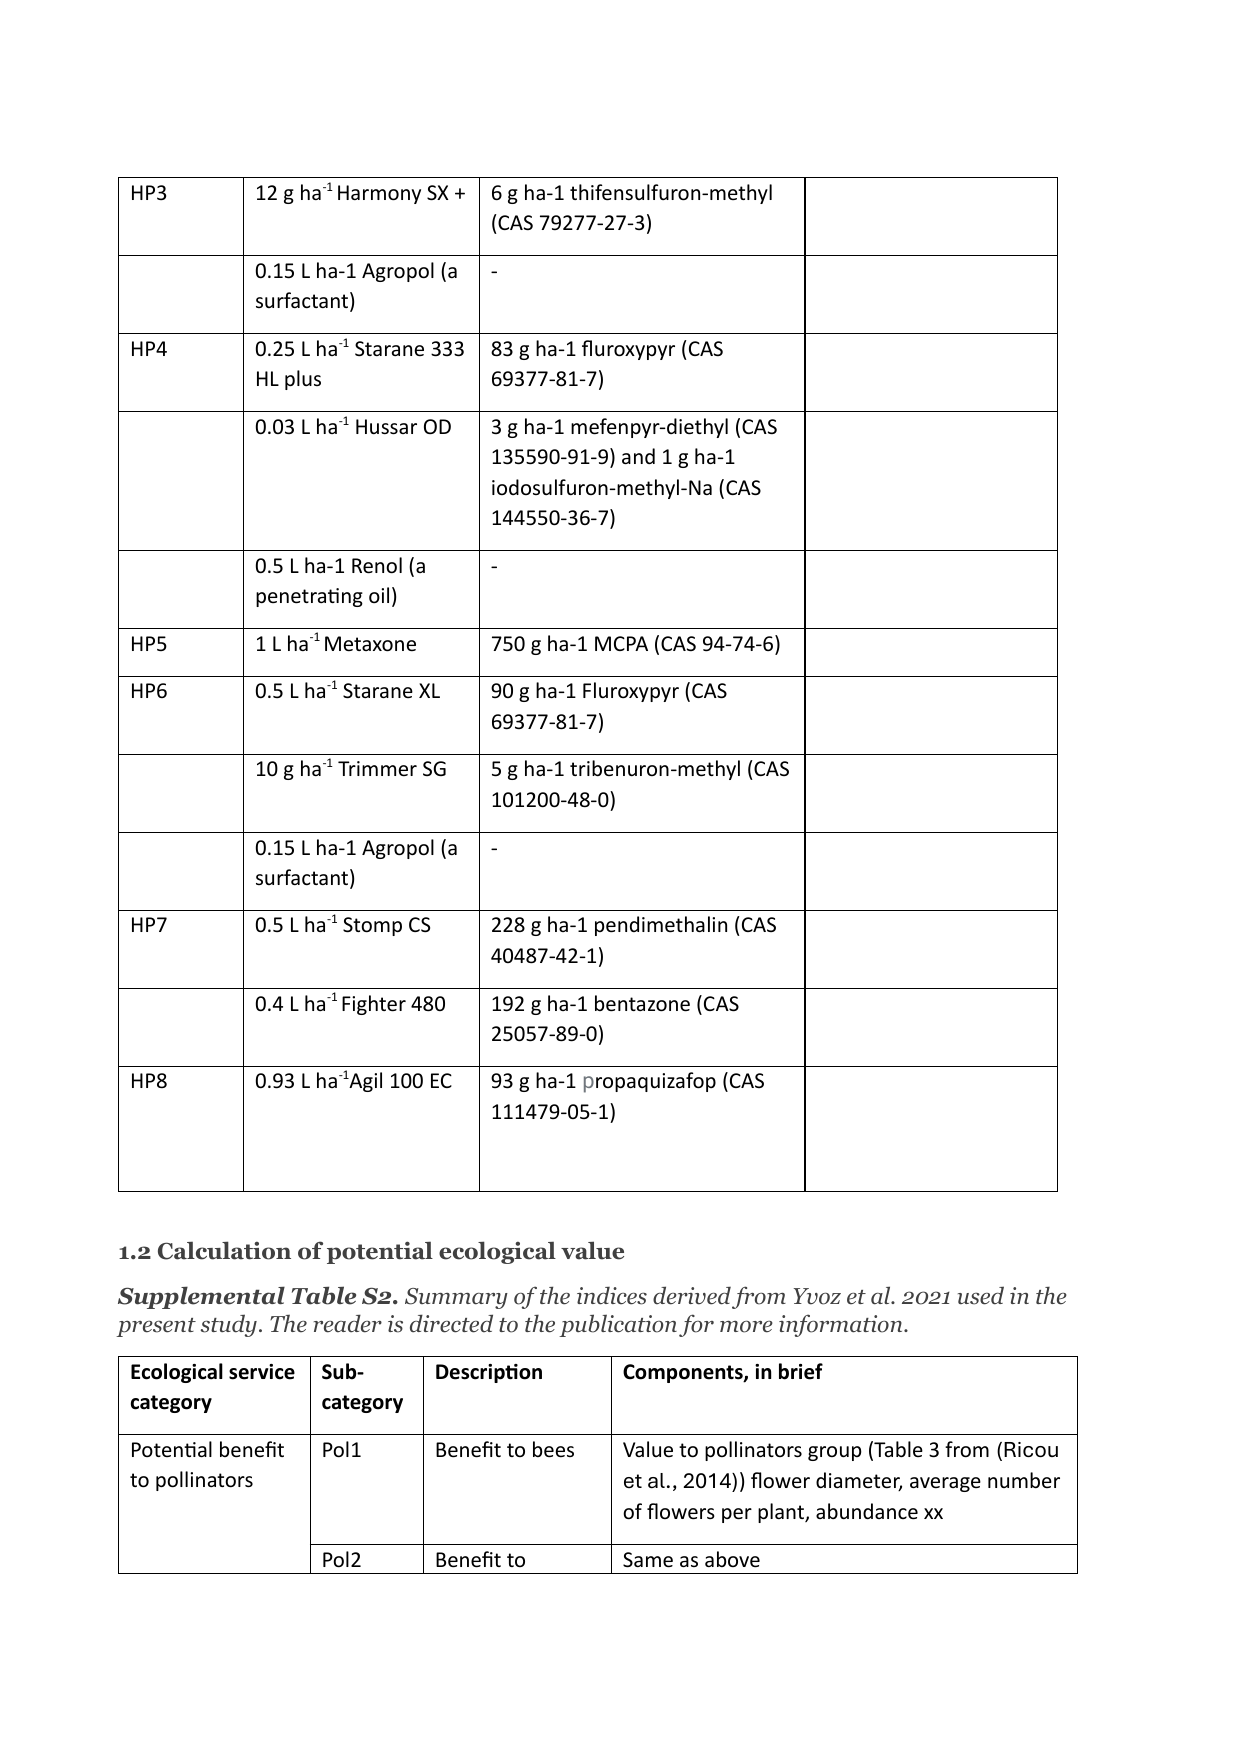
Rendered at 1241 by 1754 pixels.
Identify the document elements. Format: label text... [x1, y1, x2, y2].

table_cell [119, 551, 243, 628]
table_cell Benefit to bees [424, 1435, 611, 1544]
table_cell HP5 [119, 629, 243, 676]
table_cell 90 g ha-1 Fluroxypyr (CAS 69377-81-7) [480, 677, 804, 753]
table_cell [119, 755, 243, 832]
table_cell 192 g ha-1 bentazone (CAS 25057-89-0) [480, 989, 804, 1066]
table_cell HP7 [119, 911, 243, 988]
table_cell 0.15 L ha-1 Agropol (a surfactant) [244, 833, 479, 909]
table_header Ecological service category [119, 1357, 310, 1434]
table_cell [806, 911, 1057, 988]
table_cell 0.4 L ha-1 Fighter 480 [244, 989, 479, 1066]
table_cell [806, 989, 1057, 1066]
table_cell [806, 833, 1057, 909]
table_cell 0.5 L ha-1 Renol (a penetrating oil) [244, 551, 479, 628]
table_header Sub-category [311, 1357, 423, 1434]
table_cell 0.5 L ha-1 Stomp CS [244, 911, 479, 988]
table_cell - [480, 551, 804, 628]
table_cell 0.5 L ha-1 Starane XL [244, 677, 479, 753]
table_cell 1 L ha-1 Metaxone [244, 629, 479, 676]
table_cell HP3 [119, 178, 243, 255]
table_cell Potential benefit to pollinators [119, 1435, 310, 1573]
table_cell 750 g ha-1 MCPA (CAS 94-74-6) [480, 629, 804, 676]
table_cell [806, 256, 1057, 333]
table_cell [119, 412, 243, 550]
table_cell Value to pollinators group (Table 3 from (Ricou et al., 2014)) flower diameter, average number of flowers per plant, abundance xx [612, 1435, 1077, 1544]
text 1.2 Calculation of potential ecological value [118, 1238, 1122, 1264]
table_cell 0.03 L ha-1 Hussar OD [244, 412, 479, 550]
table_cell HP8 [119, 1067, 243, 1191]
table_cell 0.93 L ha-1Agil 100 EC [244, 1067, 479, 1191]
table_cell 3 g ha-1 mefenpyr-diethyl (CAS 135590-91-9) and 1 g ha-1 iodosulfuron-methyl-Na (CAS 144550-36-7) [480, 412, 804, 550]
table_cell 228 g ha-1 pendimethalin (CAS 40487-42-1) [480, 911, 804, 988]
table_cell 93 g ha-1 propaquizafop (CAS 111479-05-1) [480, 1067, 804, 1191]
table_cell Pol1 [311, 1435, 423, 1544]
table_cell [806, 629, 1057, 676]
table_cell 0.15 L ha-1 Agropol (a surfactant) [244, 256, 479, 333]
table_header Components, in brief [612, 1357, 1077, 1434]
table_cell 83 g ha-1 fluroxypyr (CAS 69377-81-7) [480, 334, 804, 411]
table_cell [806, 1067, 1057, 1191]
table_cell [424, 1545, 611, 1573]
table_cell [119, 989, 243, 1066]
table_cell [806, 677, 1057, 753]
table_cell [119, 256, 243, 333]
table_cell [806, 178, 1057, 255]
table_cell [806, 334, 1057, 411]
table_cell HP6 [119, 677, 243, 753]
table_cell HP4 [119, 334, 243, 411]
table_cell - [480, 256, 804, 333]
table_cell [806, 755, 1057, 832]
table_cell 10 g ha-1 Trimmer SG [244, 755, 479, 832]
table_cell 12 g ha-1 Harmony SX + [244, 178, 479, 255]
table_cell 0.25 L ha-1 Starane 333 HL plus [244, 334, 479, 411]
table_cell Pol2 [311, 1545, 423, 1573]
table_cell [806, 551, 1057, 628]
text Supplemental Table S2. Summary of the indices derived from Yvoz et al. 2021 used in the present study. The reader is directed to the publication for more information. [118, 1283, 1122, 1337]
table_cell Same as above [612, 1545, 1077, 1573]
table_cell - [480, 833, 804, 909]
table_cell [119, 833, 243, 909]
table_header Description [424, 1357, 611, 1434]
table_cell 5 g ha-1 tribenuron-methyl (CAS 101200-48-0) [480, 755, 804, 832]
table_cell 6 g ha-1 thifensulfuron-methyl (CAS 79277-27-3) [480, 178, 804, 255]
table_cell [806, 412, 1057, 550]
